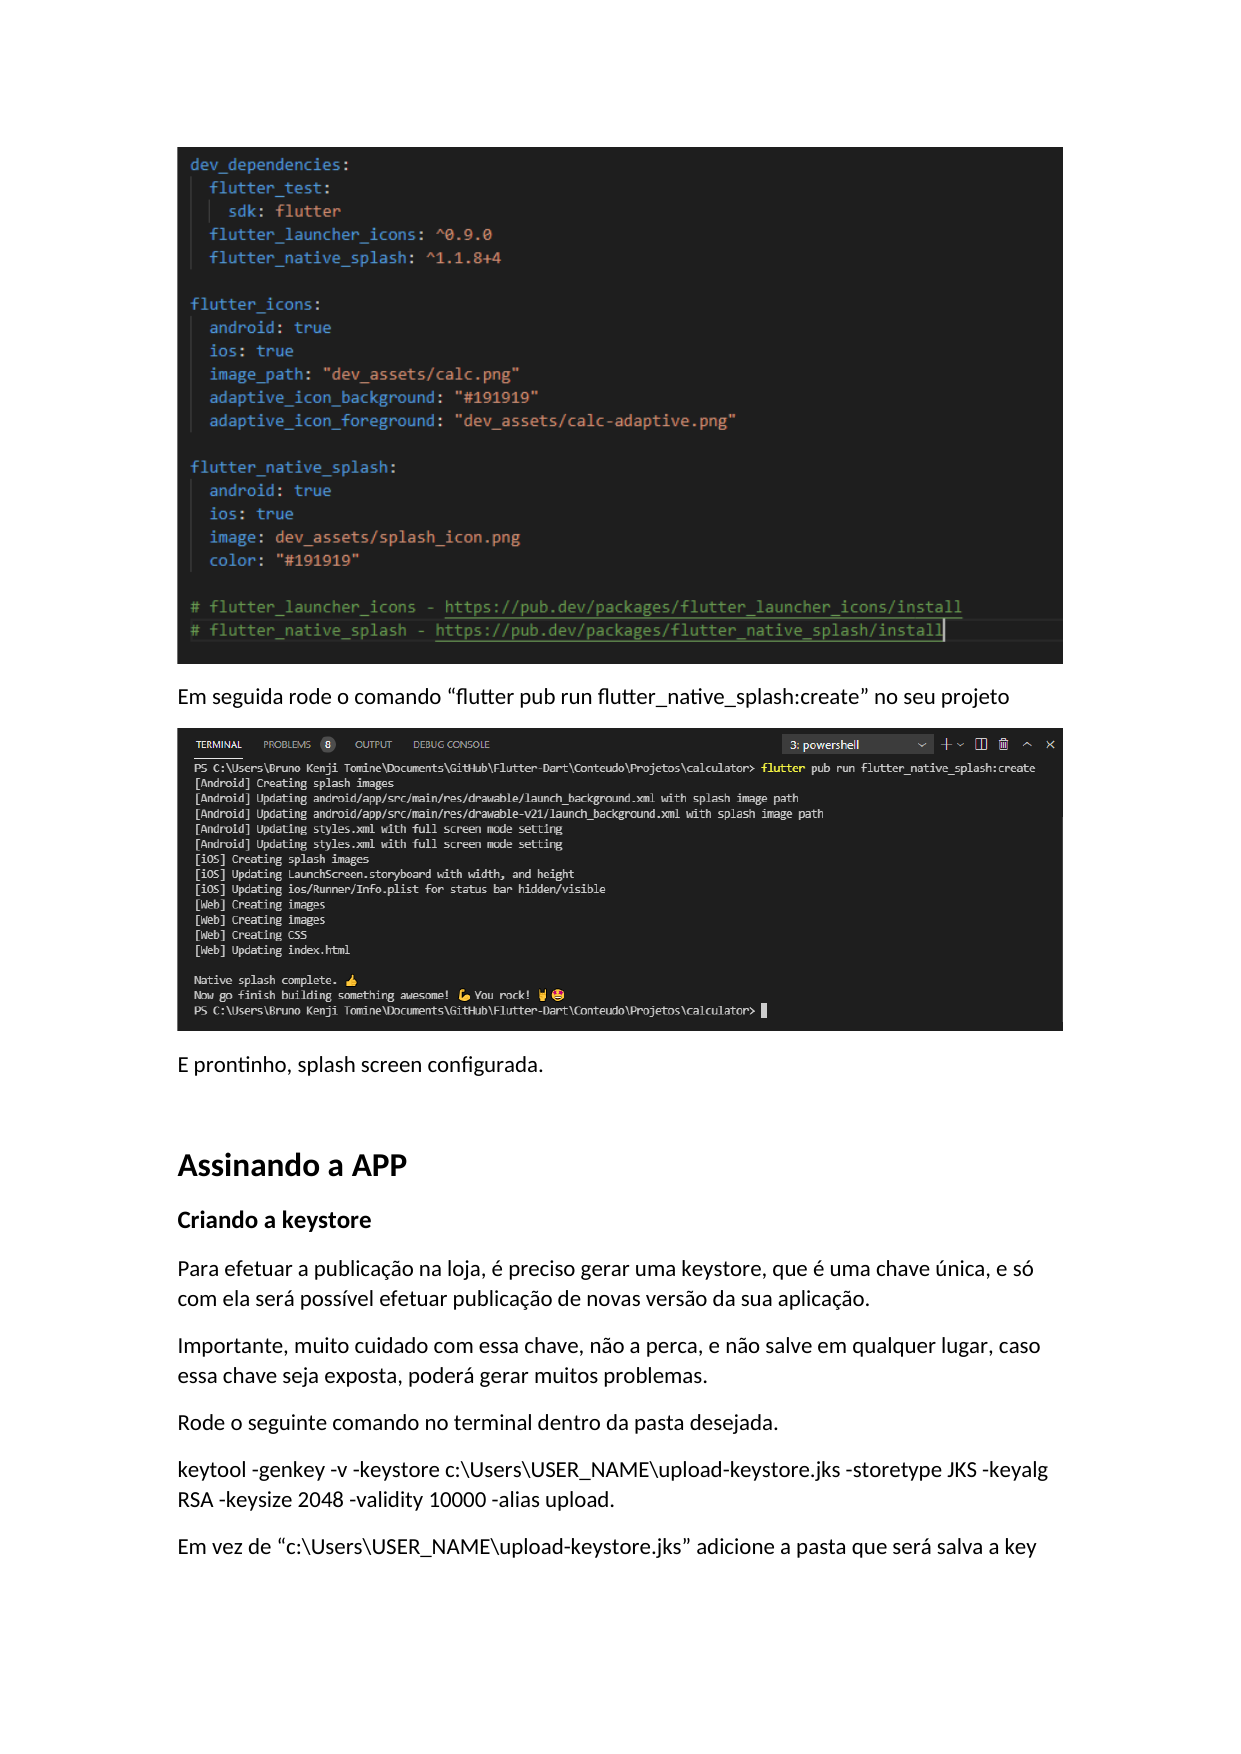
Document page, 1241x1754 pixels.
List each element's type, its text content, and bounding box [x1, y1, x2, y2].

text Assinando a APP [177, 1144, 1063, 1184]
text Em seguida rode o comando “flutter pub run flutter_native_splash:create” no seu projeto [177, 682, 1063, 710]
text Rode o seguinte comando no terminal dentro da pasta desejada. [177, 1408, 1063, 1436]
picture [177, 728, 1063, 1031]
text Importante, muito cuidado com essa chave, não a perca, e não salve em qualquer lugar, caso essa chave seja exposta, poderá gerar muitos problemas. [177, 1331, 1063, 1389]
text Criando a keystore [177, 1204, 1063, 1235]
picture [177, 147, 1063, 664]
text E prontinho, splash screen configurada. [177, 1050, 1063, 1078]
text Em vez de “c:\Users\USER_NAME\upload-keystore.jks” adicione a pasta que será salva a key [177, 1532, 1063, 1560]
text Para efetuar a publicação na loja, é preciso gerar uma keystore, que é uma chave única, e só com ela será possível efetuar publicação de novas versão da sua aplicação. [177, 1254, 1063, 1312]
text keytool -genkey -v -keystore c:\Users\USER_NAME\upload-keystore.jks -storetype JKS -keyalg RSA -keysize 2048 -validity 10000 -alias upload. [177, 1455, 1063, 1513]
